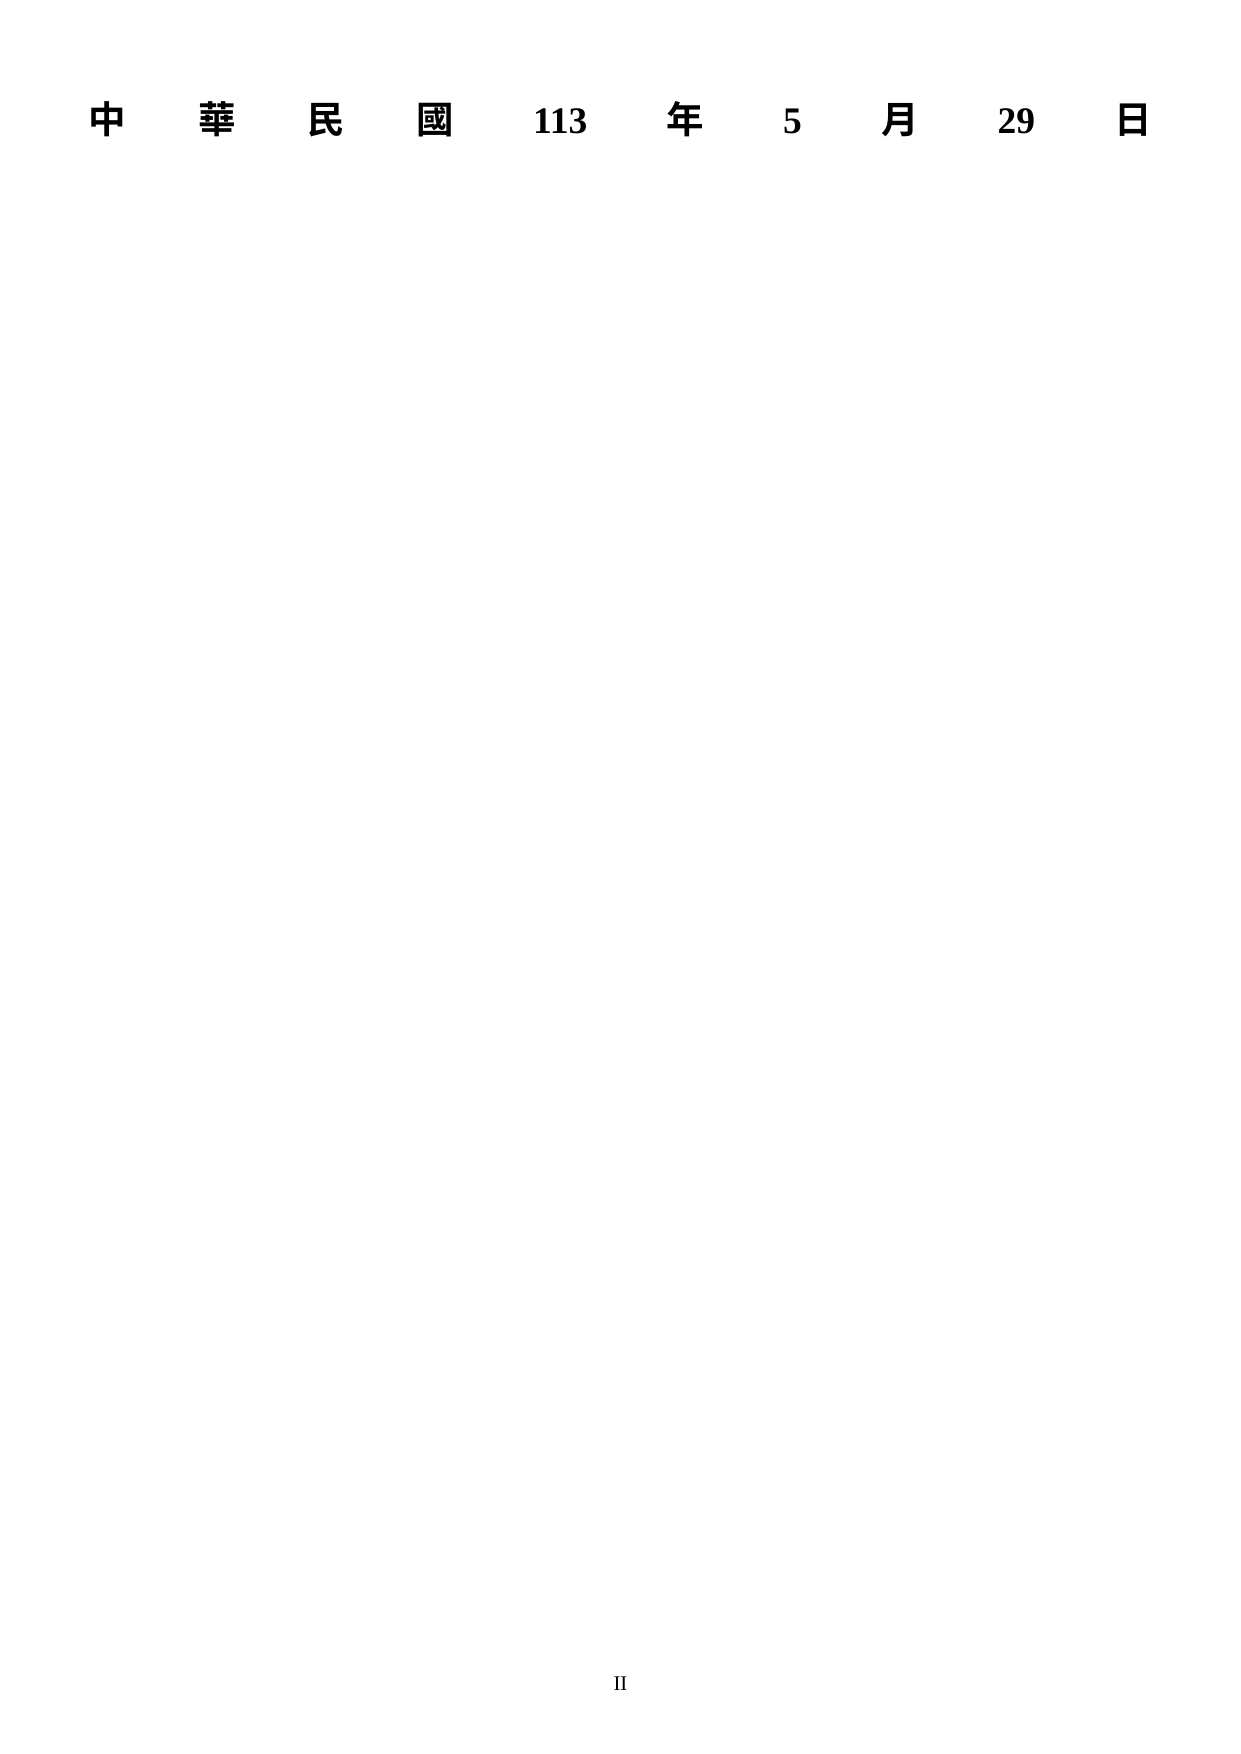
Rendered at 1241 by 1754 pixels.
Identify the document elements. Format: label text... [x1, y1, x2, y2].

text 中華民國113年5月29日 [89, 89, 1152, 144]
